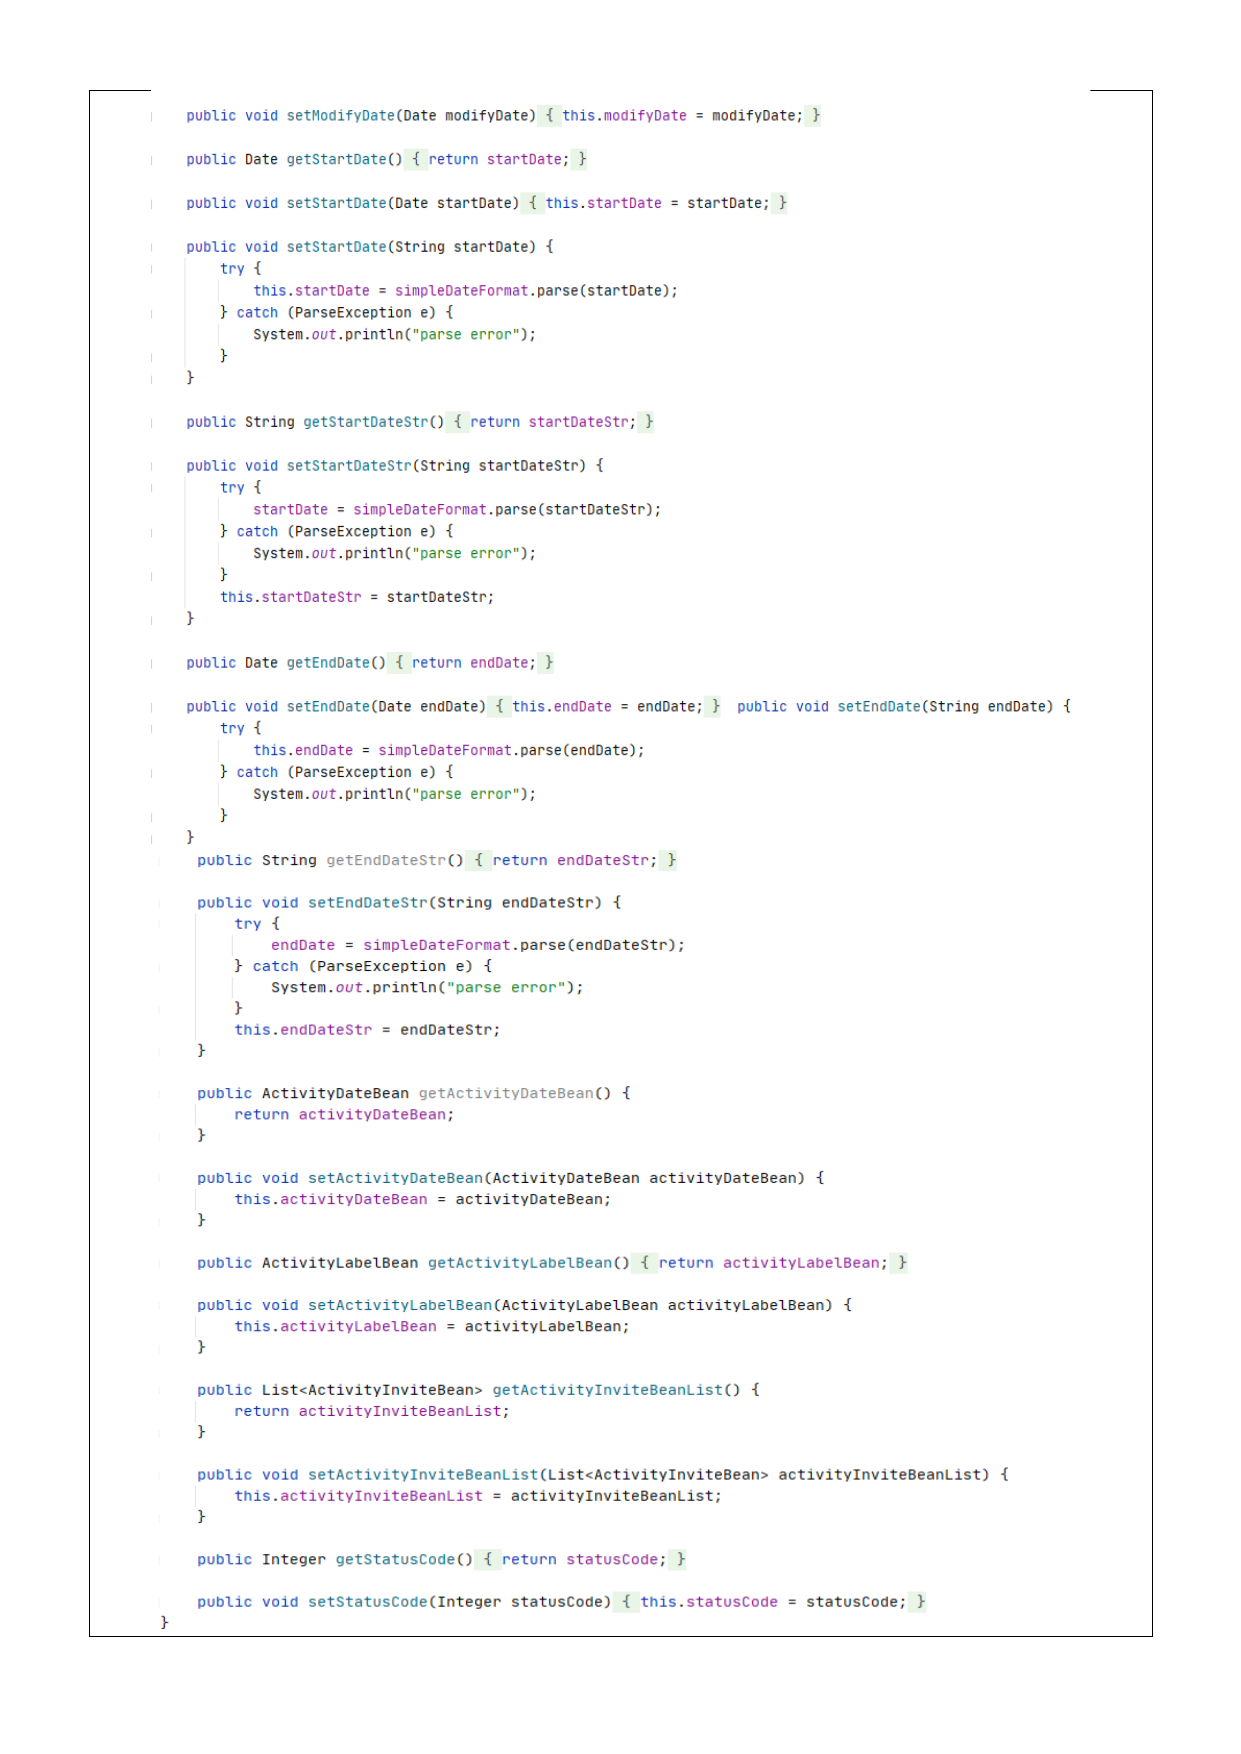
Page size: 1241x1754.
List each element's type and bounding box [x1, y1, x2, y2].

picture [151, 90, 1091, 1632]
table_cell [90, 91, 1152, 1636]
